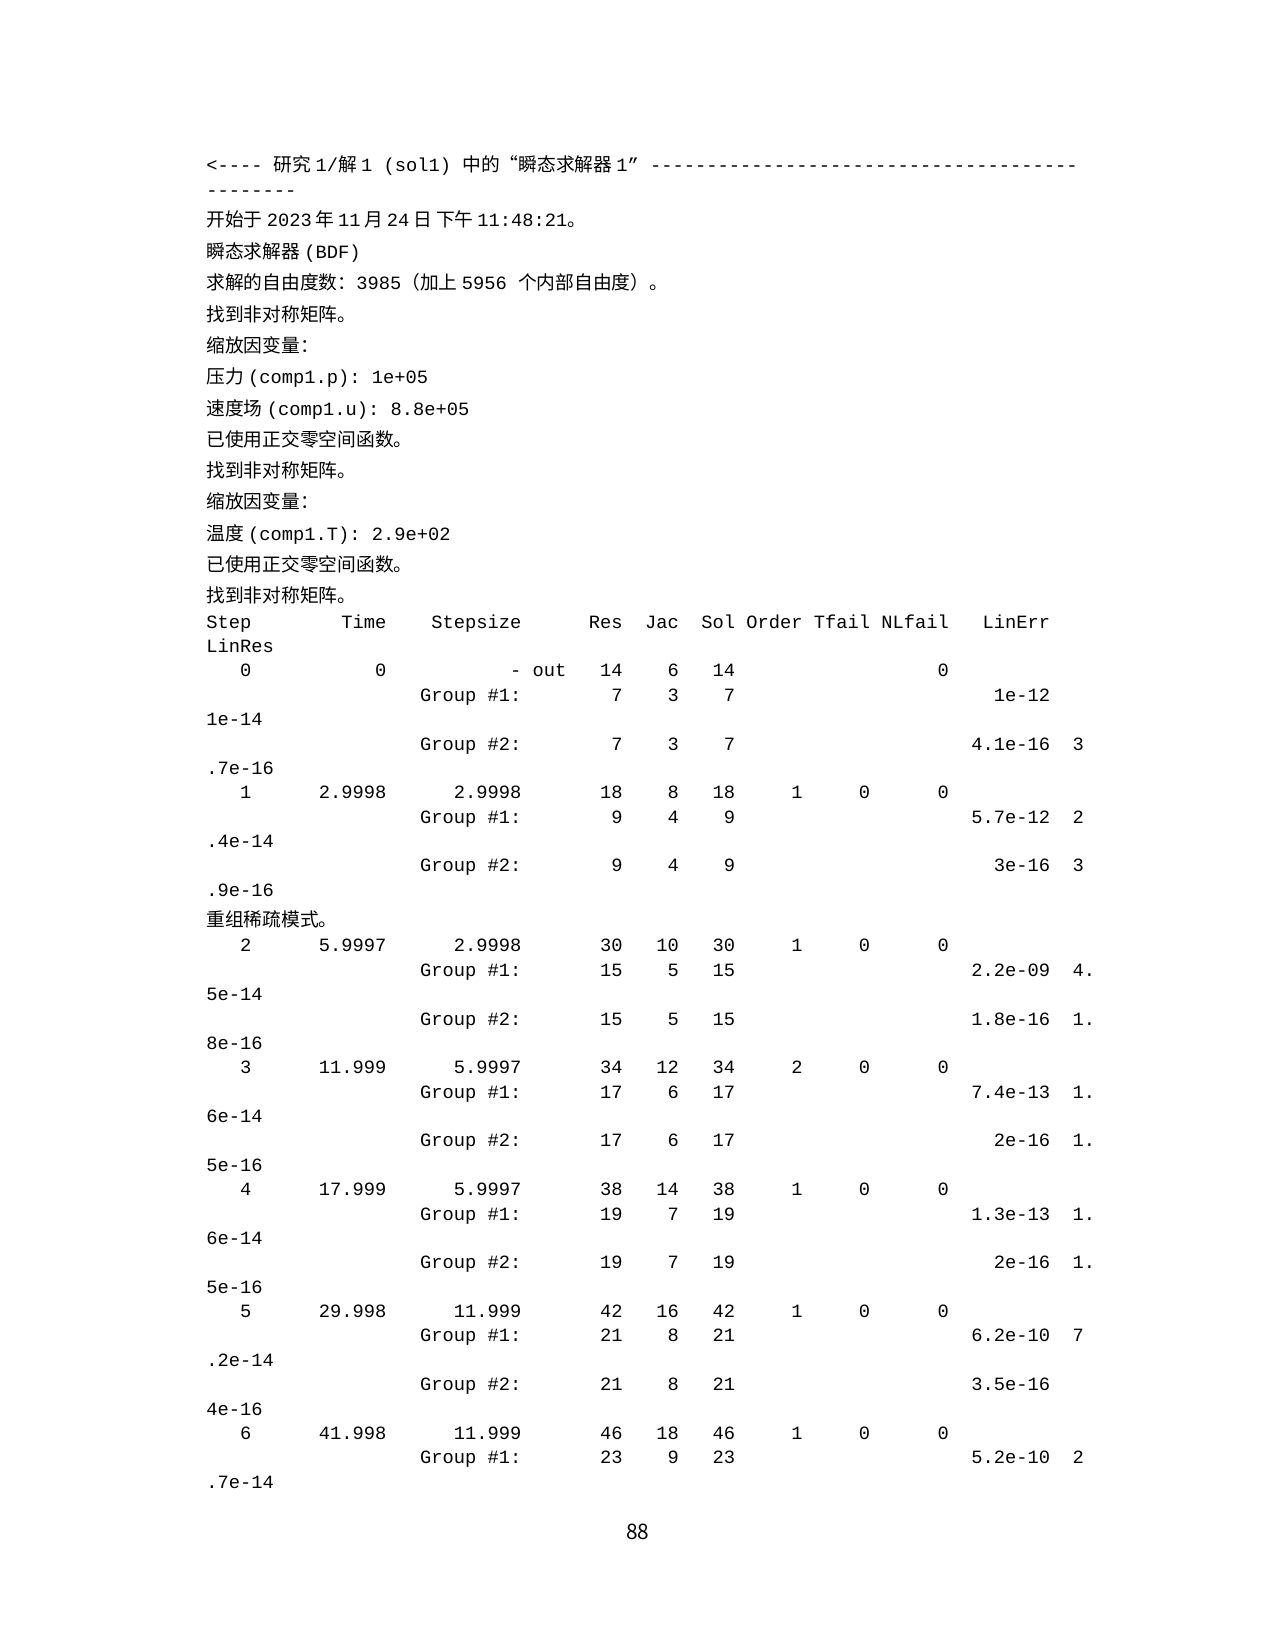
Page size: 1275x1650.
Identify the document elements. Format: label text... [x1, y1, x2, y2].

text Step Time Stepsize Res Jac Sol Order Tfail NLfail LinErr LinRes [206, 612, 1087, 658]
text Group #1: 7 3 7 1e-12 1e-14 [206, 686, 1087, 731]
text Group #2: 15 5 15 1.8e-16 1.8e-16 [206, 1009, 1087, 1055]
text Group #1: 17 6 17 7.4e-13 1.6e-14 [206, 1082, 1087, 1128]
text 找到非对称矩阵。 [206, 456, 1087, 483]
text 5 29.998 11.999 42 16 42 1 0 0 [206, 1302, 1087, 1323]
text 压力 (comp1.p): 1e+05 [206, 362, 1087, 389]
text 1 2.9998 2.9998 18 8 18 1 0 0 [206, 783, 1087, 804]
text 瞬态求解器 (BDF) [206, 236, 1087, 264]
text 开始于 2023年11月24日 下午11:48:21。 [206, 205, 1087, 232]
text <---- 研究 1/解 1 (sol1) 中的“瞬态求解器 1” ---------------------------------------------- [206, 150, 1087, 202]
text 速度场 (comp1.u): 8.8e+05 [206, 393, 1087, 421]
text 3 11.999 5.9997 34 12 34 2 0 0 [206, 1058, 1087, 1079]
text Group #1: 19 7 19 1.3e-13 1.6e-14 [206, 1204, 1087, 1250]
text 缩放因变量： [206, 331, 1087, 358]
text 6 41.998 11.999 46 18 46 1 0 0 [206, 1424, 1087, 1445]
text 重组稀疏模式。 [206, 905, 1087, 932]
text 已使用正交零空间函数。 [206, 425, 1087, 452]
text 4 17.999 5.9997 38 14 38 1 0 0 [206, 1180, 1087, 1201]
text Group #2: 7 3 7 4.1e-16 3.7e-16 [206, 734, 1087, 780]
text Group #2: 19 7 19 2e-16 1.5e-16 [206, 1253, 1087, 1299]
text 找到非对称矩阵。 [206, 581, 1087, 608]
text Group #2: 17 6 17 2e-16 1.5e-16 [206, 1131, 1087, 1177]
text 温度 (comp1.T): 2.9e+02 [206, 518, 1087, 546]
text 缩放因变量： [206, 487, 1087, 514]
text 0 0 - out 14 6 14 0 [206, 661, 1087, 682]
text 求解的自由度数：3985（加上 5956 个内部自由度）。 [206, 268, 1087, 295]
text Group #1: 9 4 9 5.7e-12 2.4e-14 [206, 807, 1087, 853]
text Group #1: 23 9 23 5.2e-10 2.7e-14 [206, 1448, 1087, 1494]
text 2 5.9997 2.9998 30 10 30 1 0 0 [206, 936, 1087, 957]
text Group #1: 15 5 15 2.2e-09 4.5e-14 [206, 961, 1087, 1006]
text 找到非对称矩阵。 [206, 299, 1087, 326]
text Group #2: 21 8 21 3.5e-16 4e-16 [206, 1375, 1087, 1421]
text Group #2: 9 4 9 3e-16 3.9e-16 [206, 856, 1087, 902]
text 已使用正交零空间函数。 [206, 550, 1087, 577]
text Group #1: 21 8 21 6.2e-10 7.2e-14 [206, 1326, 1087, 1372]
